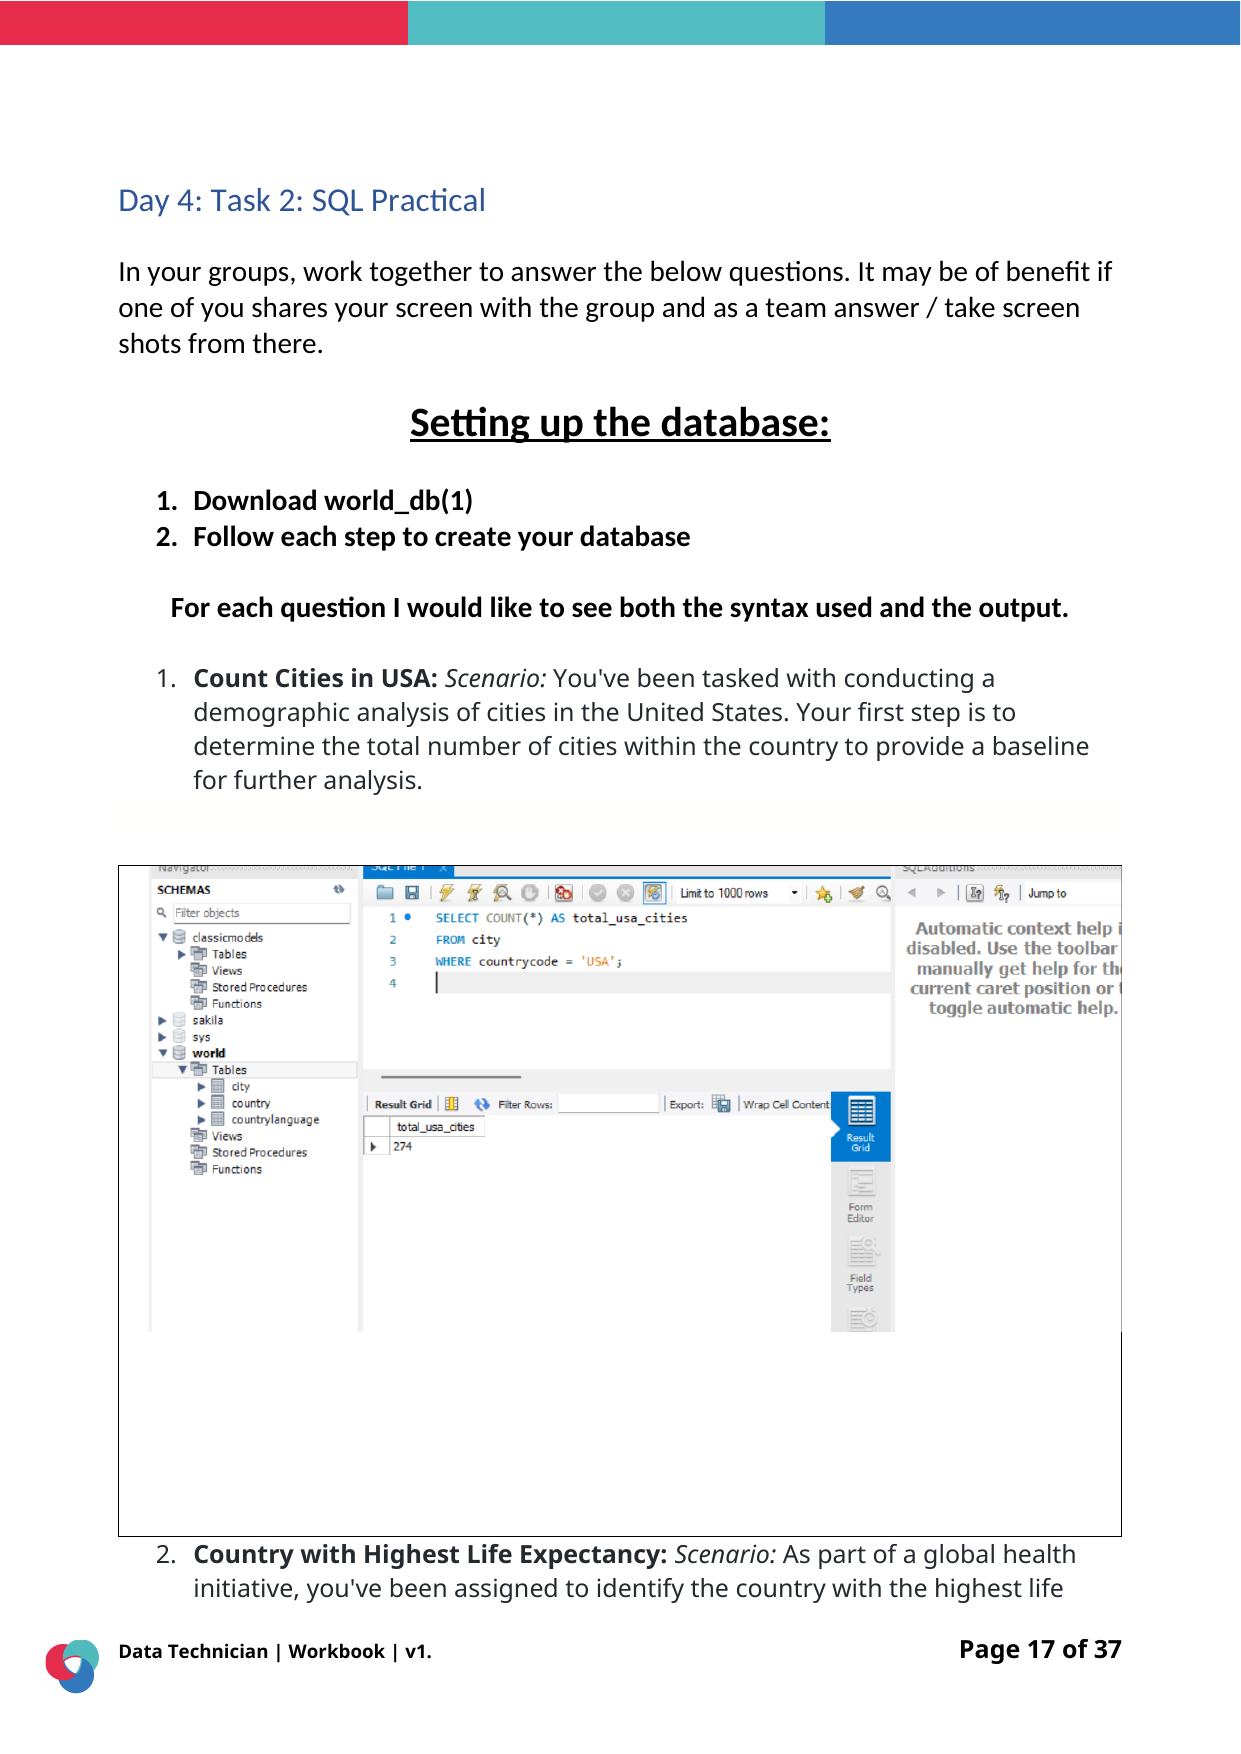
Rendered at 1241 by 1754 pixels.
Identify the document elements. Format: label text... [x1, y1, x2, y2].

picture [45, 1640, 100, 1694]
subtitle Day 4: Task 2: SQL Practical [118, 179, 1122, 219]
text For each question I would like to see both the syntax used and the output. [118, 589, 1122, 625]
list Count Cities in USA: Scenario: You've been tasked with conducting a demographic analysis of cities in the United States. Your first step is to determine the total number of cities within the country to provide a baseline for further analysis. [156, 661, 1122, 797]
table_header [119, 866, 1121, 1536]
text Setting up the database: [118, 396, 1122, 447]
list Follow each step to create your database [156, 518, 1122, 554]
text In your groups, work together to answer the below questions. It may be of benefit if one of you shares your screen with the group and as a team answer / take screen shots from there. [118, 253, 1122, 360]
list Download world_db(1) [156, 482, 1122, 518]
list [156, 1537, 1122, 1605]
